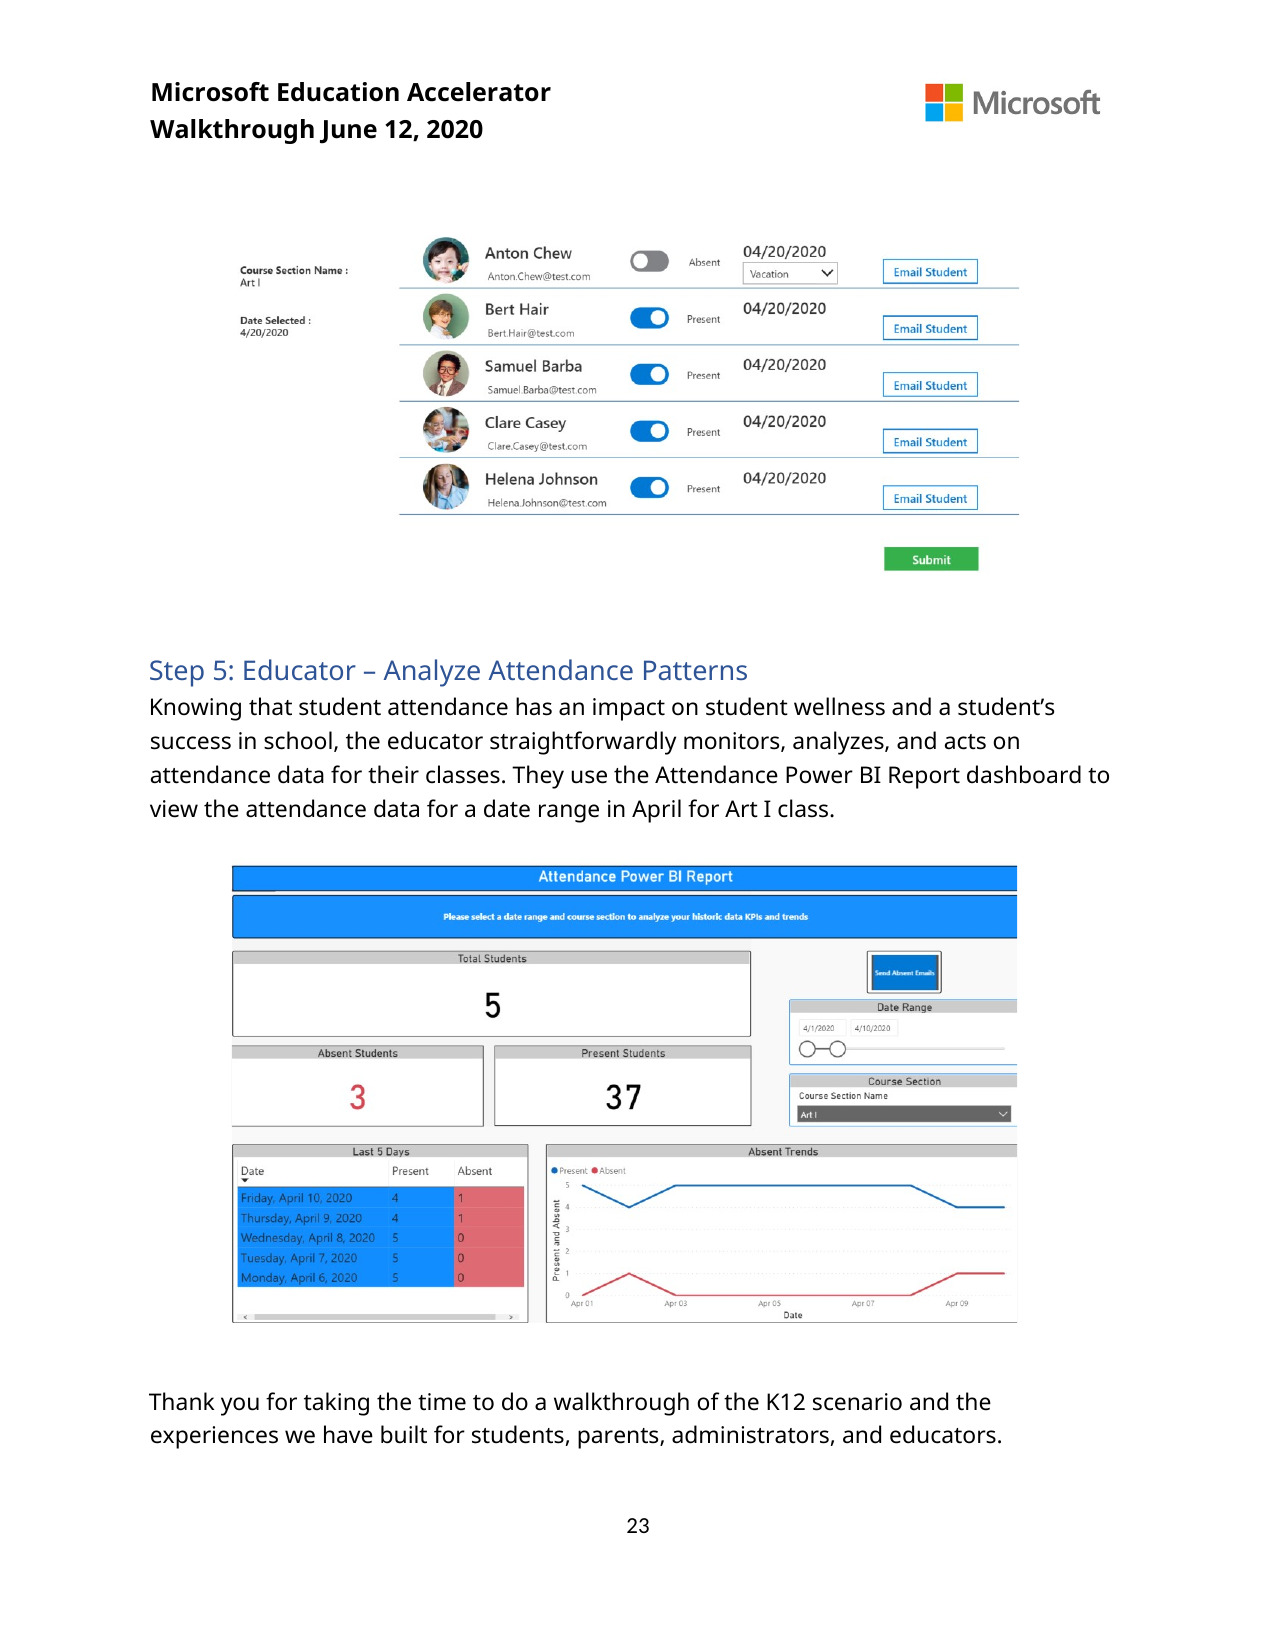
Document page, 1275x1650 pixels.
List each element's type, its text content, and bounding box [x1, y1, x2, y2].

subtitle Step 5: Educator – Analyze Attendance Patterns [148, 651, 1124, 688]
picture [231, 834, 1018, 1323]
text Knowing that student attendance has an impact on student wellness and a student’s success in school, the educator straightforwardly monitors, analyzes, and acts on attendance data for their classes. They use the Attendance Power BI Report dashboard to view the attendance data for a date range in April for Art I class. [148, 691, 1124, 824]
picture [231, 224, 1020, 583]
picture [925, 61, 1124, 135]
text Thank you for taking the time to do a walkthrough of the K12 scenario and the experiences we have built for students, parents, administrators, and educators. [148, 1385, 1124, 1450]
